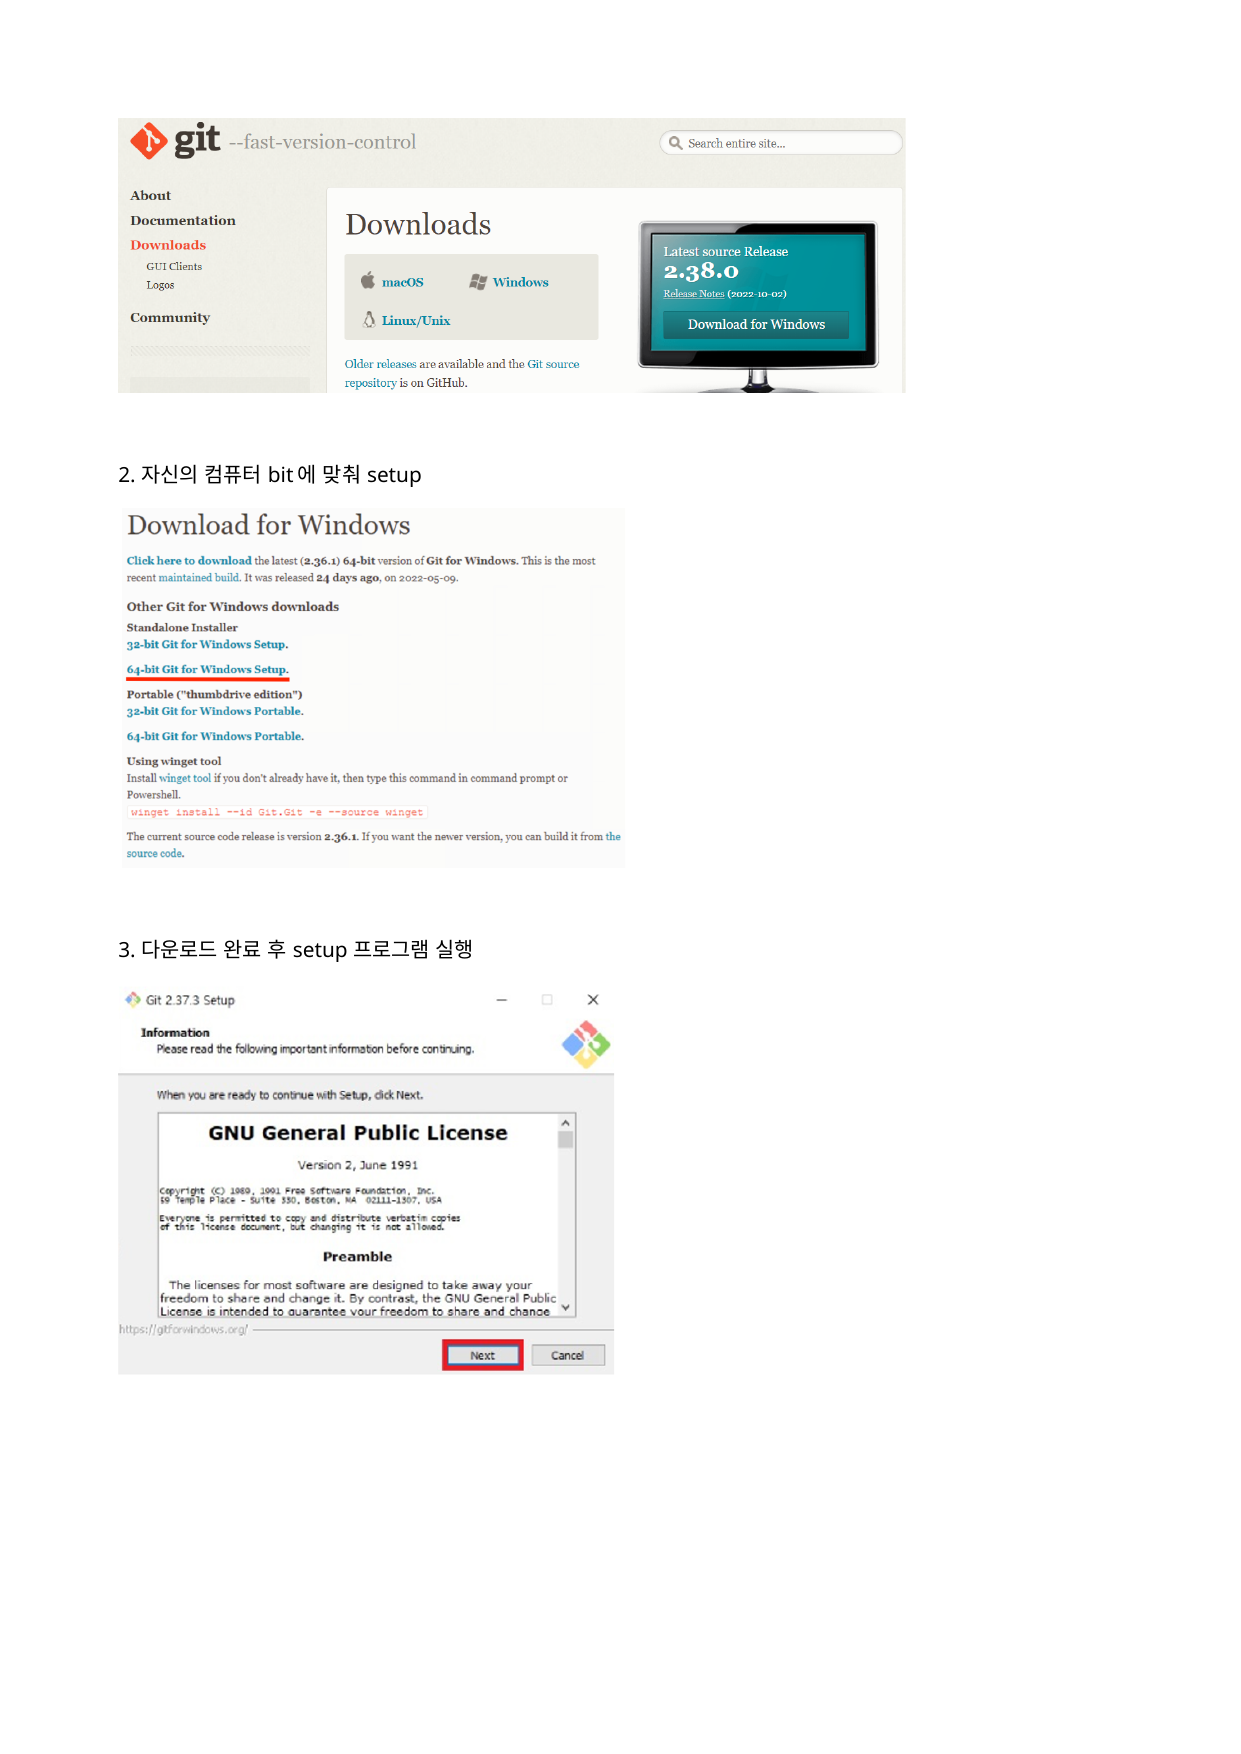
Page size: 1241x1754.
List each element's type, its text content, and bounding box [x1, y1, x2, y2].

text 2. 자신의 컴퓨터 bit에 맞춰 setup [118, 458, 1122, 489]
picture [118, 982, 615, 1375]
picture [118, 118, 906, 393]
picture [118, 507, 626, 868]
text 3. 다운로드 완료 후 setup 프로그램 실행 [118, 933, 1122, 964]
